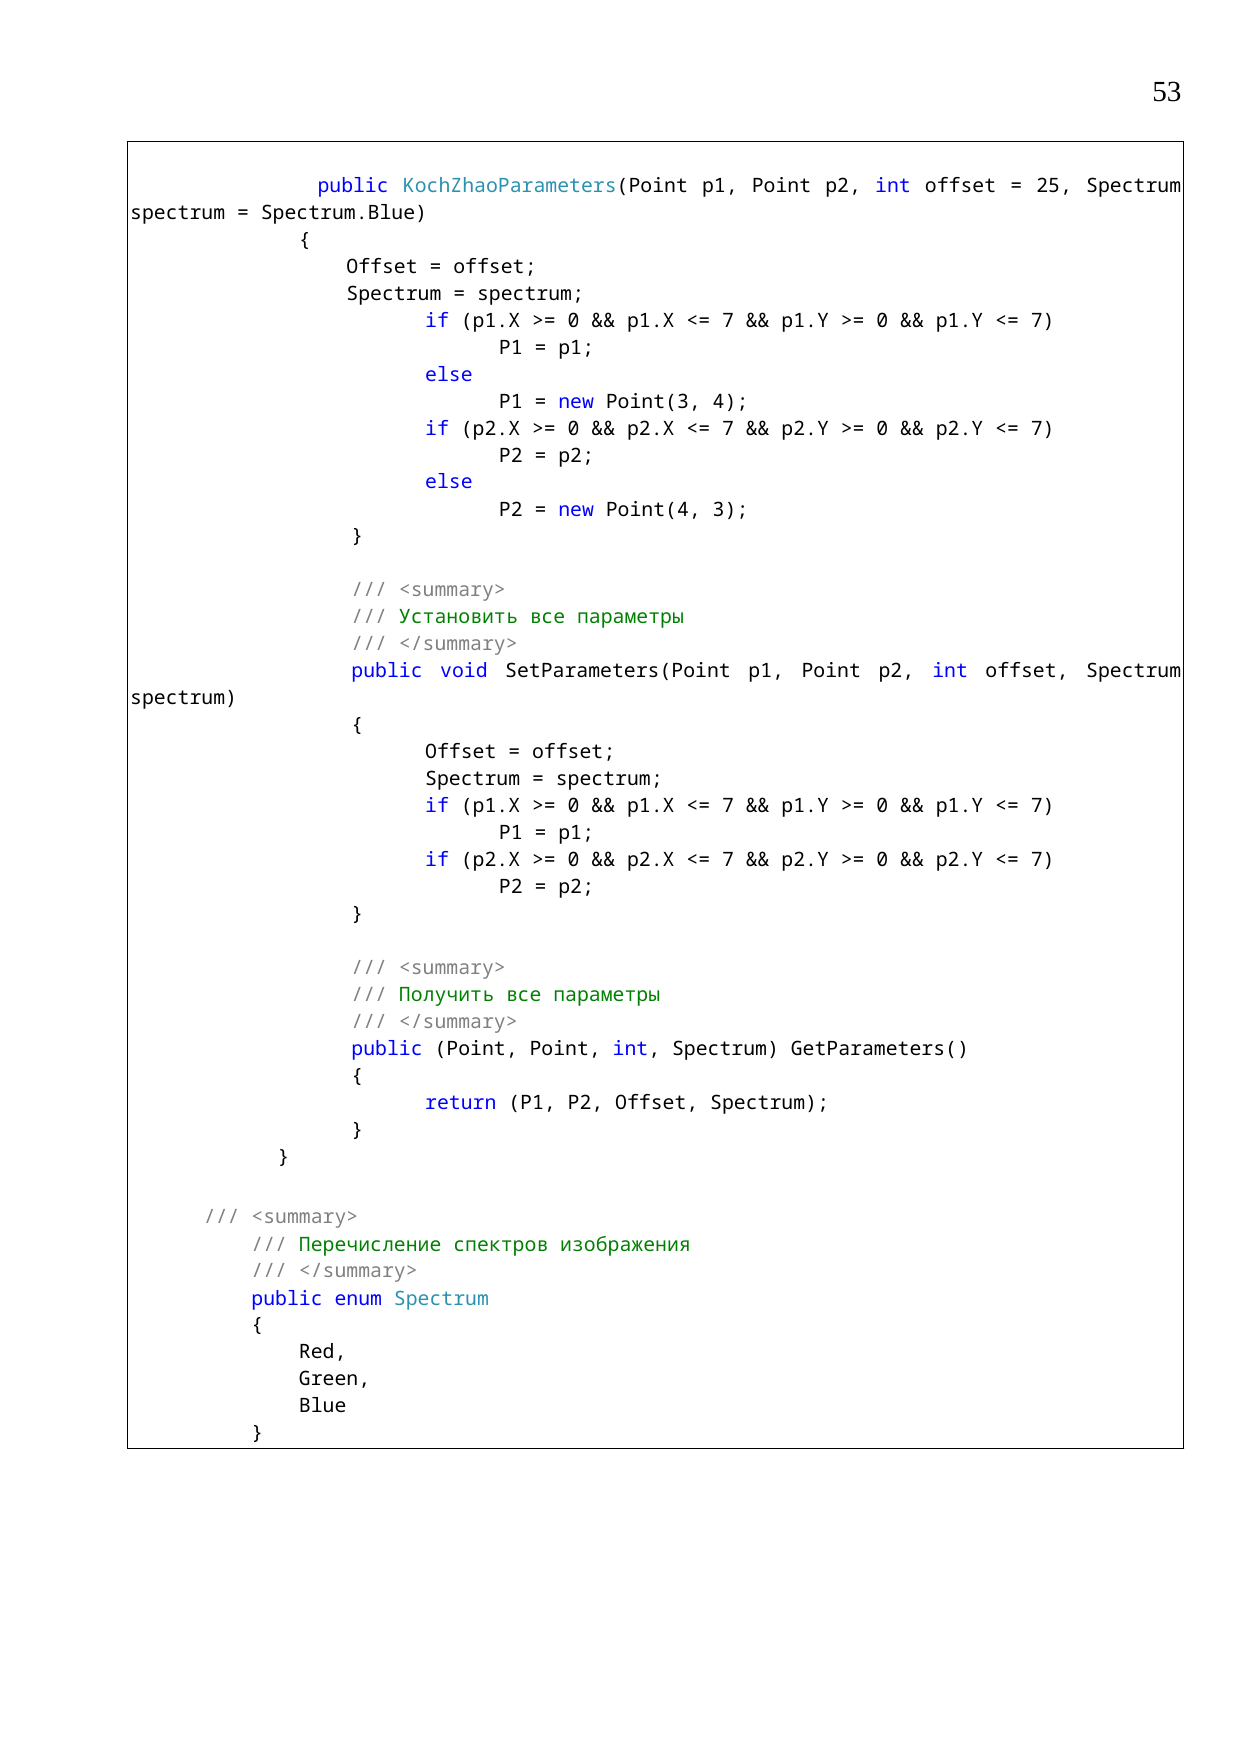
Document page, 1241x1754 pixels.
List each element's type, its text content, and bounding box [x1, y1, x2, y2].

text P1 = p1; [130, 333, 1181, 360]
text /// <summary> [130, 953, 1181, 980]
text public void SetParameters(Point p1, Point p2, int offset, Spectrum spectrum) [130, 657, 1181, 711]
text /// <summary> [130, 1203, 1181, 1230]
text { [130, 1311, 1181, 1338]
text P1 = p1; [130, 818, 1181, 846]
text Offset = offset; [130, 252, 1181, 279]
text } [130, 899, 1181, 926]
text Spectrum = spectrum; [130, 764, 1181, 792]
text if (p2.X >= 0 && p2.X <= 7 && p2.Y >= 0 && p2.Y <= 7) [130, 414, 1181, 441]
text { [130, 711, 1181, 738]
text Green, [130, 1365, 1181, 1392]
text /// </summary> [130, 1007, 1181, 1034]
text Spectrum = spectrum; [130, 279, 1181, 306]
text if (p1.X >= 0 && p1.X <= 7 && p1.Y >= 0 && p1.Y <= 7) [130, 792, 1181, 818]
text else [130, 360, 1181, 387]
text /// Получить все параметры [130, 980, 1181, 1007]
text /// </summary> [130, 630, 1181, 657]
text /// Перечисление спектров изображения [130, 1230, 1181, 1257]
text } [130, 1142, 1181, 1169]
text if (p2.X >= 0 && p2.X <= 7 && p2.Y >= 0 && p2.Y <= 7) [130, 846, 1181, 872]
text /// Установить все параметры [130, 603, 1181, 630]
text P2 = p2; [130, 441, 1181, 468]
text P1 = new Point(3, 4); [130, 387, 1181, 414]
text Blue [130, 1392, 1181, 1416]
text public (Point, Point, int, Spectrum) GetParameters() [130, 1034, 1181, 1061]
text } [130, 1115, 1181, 1142]
text Offset = offset; [130, 738, 1181, 764]
text public enum Spectrum [130, 1284, 1181, 1311]
text } [128, 1416, 1183, 1448]
text /// </summary> [130, 1257, 1181, 1284]
text { [130, 225, 1181, 252]
text if (p1.X >= 0 && p1.X <= 7 && p1.Y >= 0 && p1.Y <= 7) [130, 306, 1181, 333]
text P2 = p2; [130, 872, 1181, 899]
text return (P1, P2, Offset, Spectrum); [130, 1088, 1181, 1115]
text Red, [130, 1338, 1181, 1365]
text public KochZhaoParameters(Point p1, Point p2, int offset = 25, Spectrum spectrum = Spectrum.Blue) [130, 171, 1181, 225]
text { [130, 1061, 1181, 1088]
text /// <summary> [130, 576, 1181, 603]
text else [130, 468, 1181, 495]
text P2 = new Point(4, 3); [130, 495, 1181, 522]
text } [130, 522, 1181, 549]
